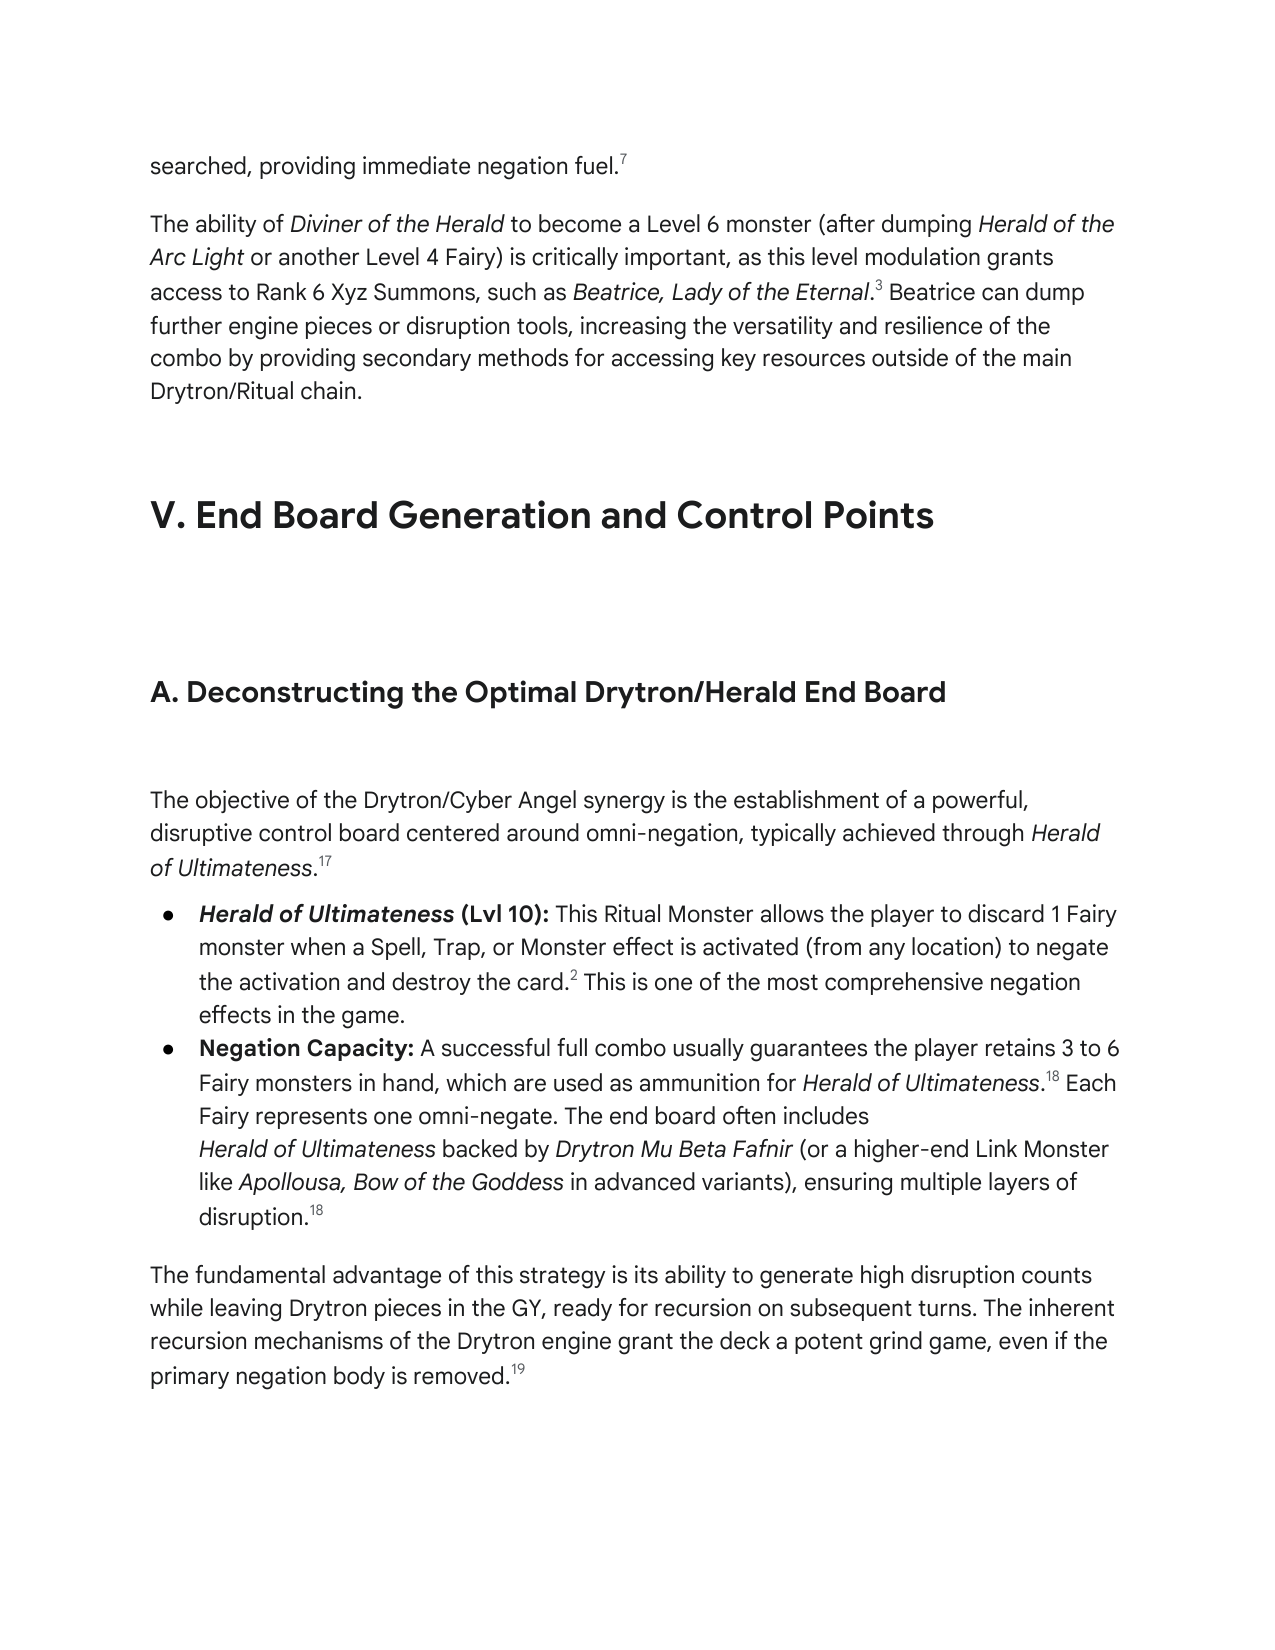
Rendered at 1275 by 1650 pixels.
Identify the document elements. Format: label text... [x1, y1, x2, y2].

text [150, 150, 1125, 181]
text The ability of Diviner of the Herald to become a Level 6 monster (after dumping Herald of the Arc Light or another Level 4 Fairy) is critically important, as this level modulation grants access to Rank 6 Xyz Summons, such as Beatrice, Lady of the Eternal.3 Beatrice can dump further engine pieces or disruption tools, increasing the versatility and resilience of the combo by providing secondary methods for accessing key resources outside of the main Drytron/Ritual chain. [150, 211, 1125, 406]
text The objective of the Drytron/Cyber Angel synergy is the establishment of a powerful, disruptive control board centered around omni-negation, typically achieved through Herald of Ultimateness.17 [150, 786, 1125, 883]
list Herald of Ultimateness (Lvl 10): This Ritual Monster allows the player to discard 1 Fairy monster when a Spell, Trap, or Monster effect is activated (from any location) to negate the activation and destroy the card.2 This is one of the most comprehensive negation effects in the game. [161, 900, 1125, 1030]
subtitle A. Deconstructing the Optimal Drytron/Herald End Board [150, 674, 1125, 711]
subtitle V. End Board Generation and Control Points [150, 493, 1125, 540]
list Negation Capacity: A successful full combo usually guarantees the player retains 3 to 6 Fairy monsters in hand, which are used as ammunition for Herald of Ultimateness.18 Each Fairy represents one omni-negate. The end board often includes Herald of Ultimateness backed by Drytron Mu Beta Fafnir (or a higher-end Link Monster like Apollousa, Bow of the Goddess in advanced variants), ensuring multiple layers of disruption.18 [161, 1034, 1125, 1232]
text The fundamental advantage of this strategy is its ability to generate high disruption counts while leaving Drytron pieces in the GY, ready for recursion on subsequent turns. The inherent recursion mechanisms of the Drytron engine grant the deck a potent grind game, even if the primary negation body is removed.19 [150, 1262, 1125, 1392]
